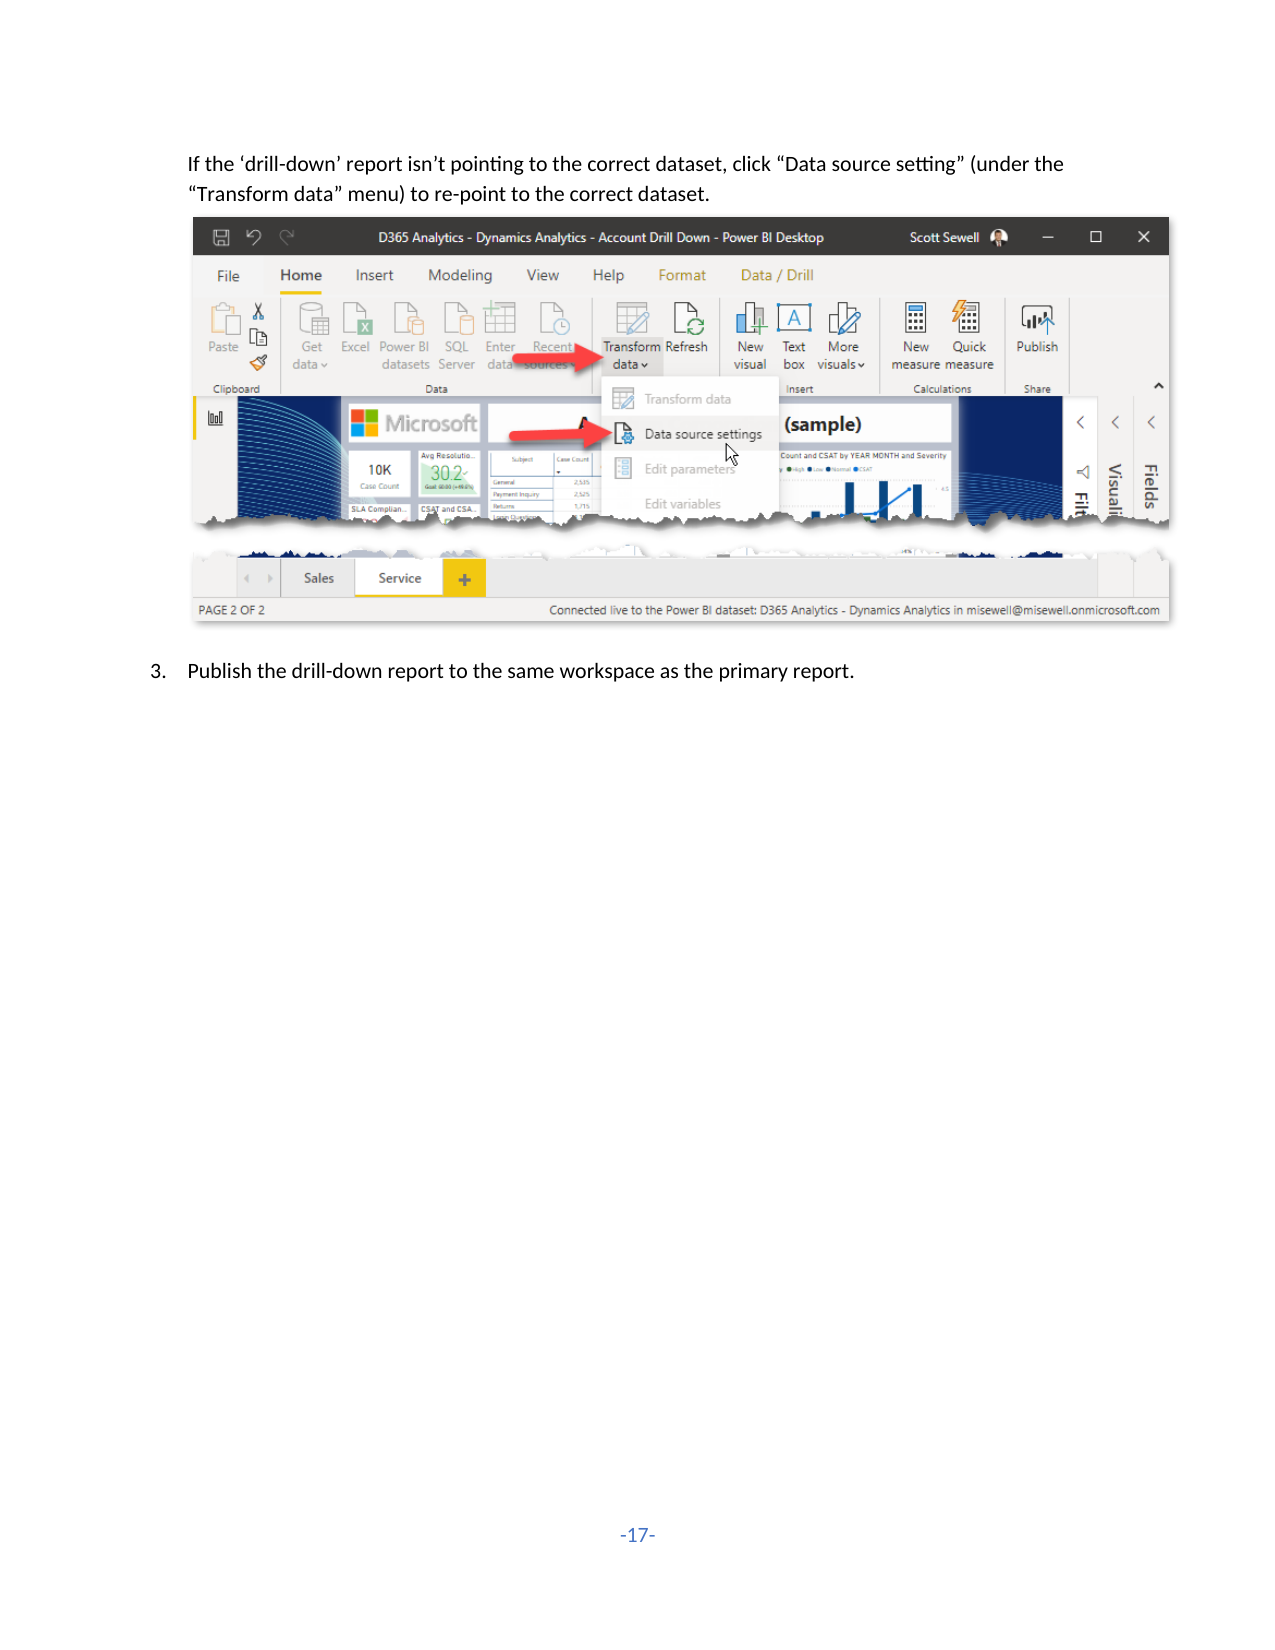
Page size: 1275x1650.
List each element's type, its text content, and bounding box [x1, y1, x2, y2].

list Publish the drill-down report to the same workspace as the primary report. [150, 657, 1125, 684]
picture [193, 217, 1169, 621]
